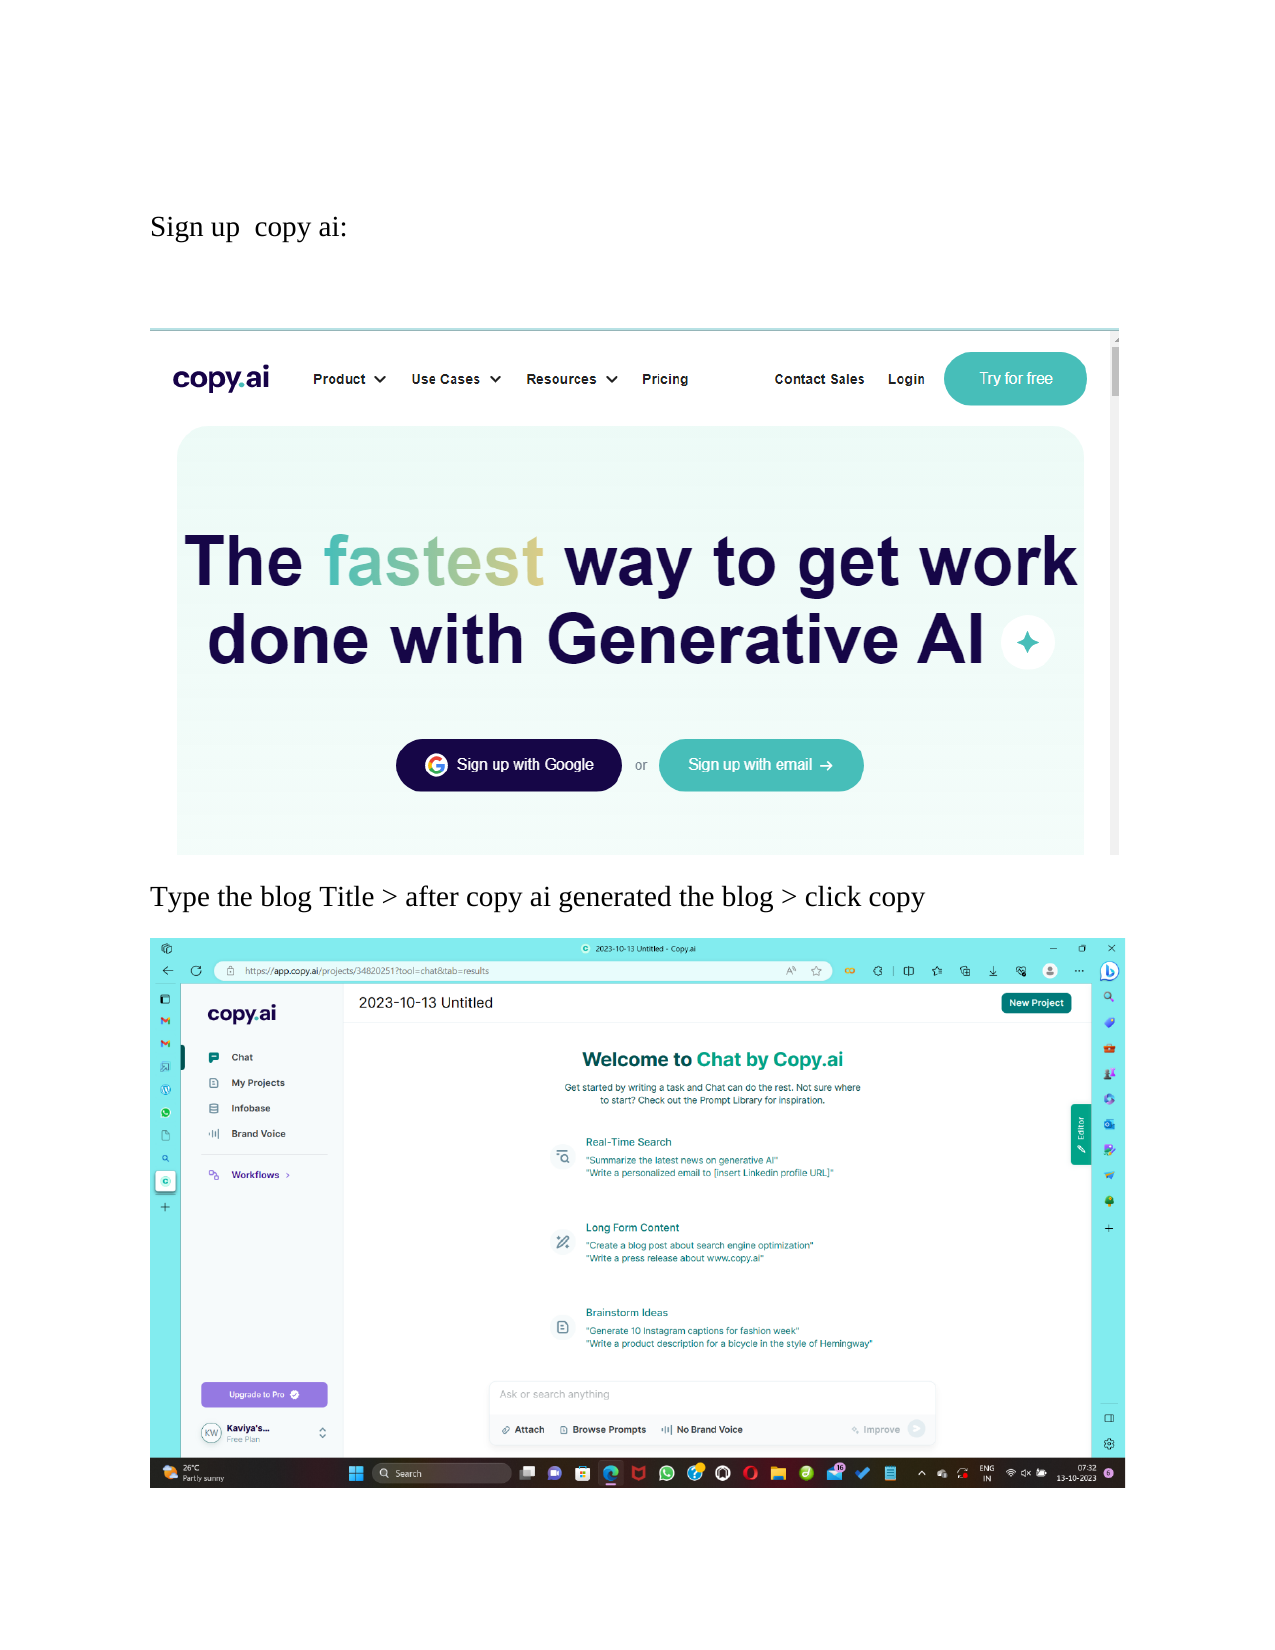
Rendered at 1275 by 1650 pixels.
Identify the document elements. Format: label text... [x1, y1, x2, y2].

text Sign up copy ai: [150, 209, 1125, 243]
picture [150, 938, 1125, 1488]
text Type the blog Title > after copy ai generated the blog > click copy [150, 879, 1125, 913]
picture [150, 328, 1119, 855]
